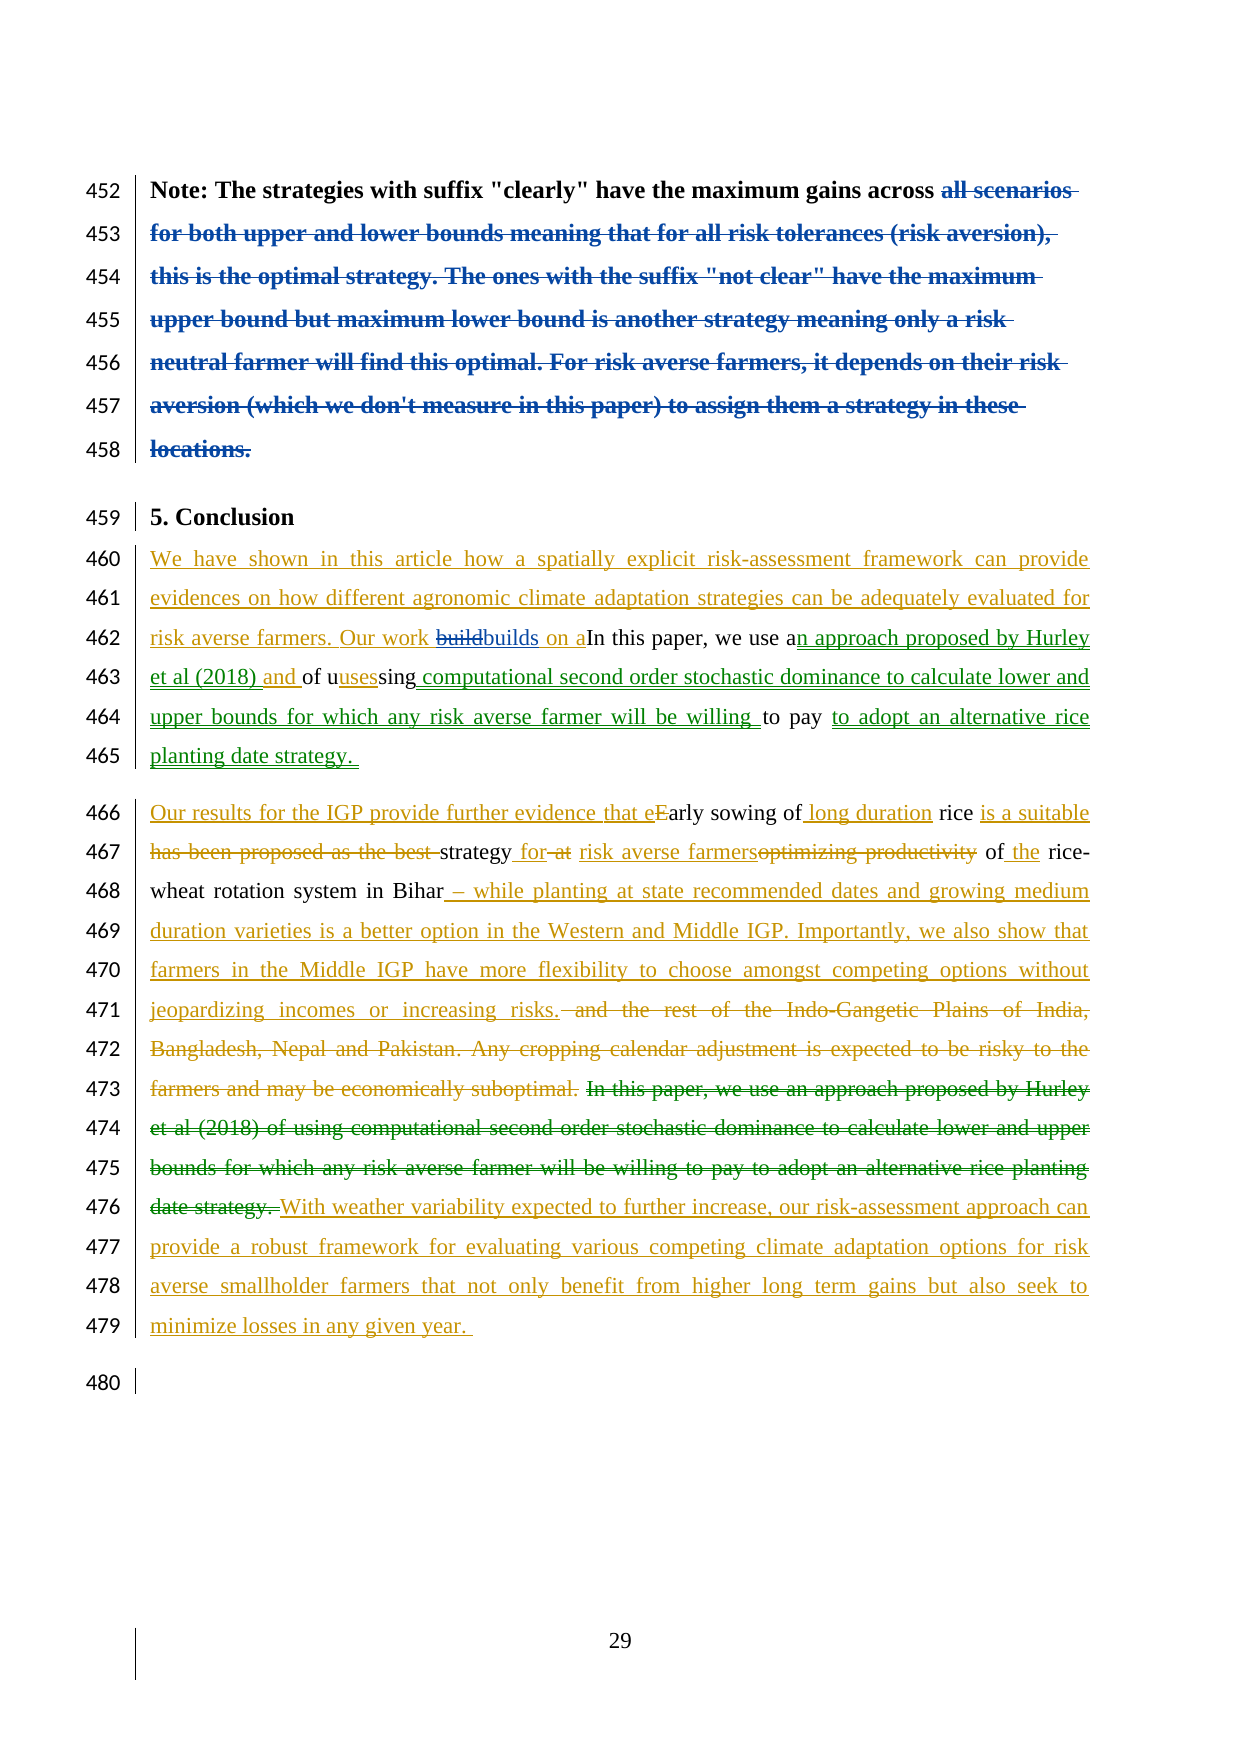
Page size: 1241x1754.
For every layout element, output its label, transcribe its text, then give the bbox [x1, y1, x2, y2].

text arly sowing of rice strategy of rice-wheat rotation system in Bihar [150, 1132, 1090, 1256]
text arly sowing of rice strategy of rice-wheat rotation system in Bihar [150, 1051, 1090, 1128]
subtitle 5. Conclusion [150, 502, 1090, 531]
text arly sowing of rice strategy of rice-wheat rotation system in Bihar [150, 1257, 1090, 1338]
text arly sowing of rice strategy of rice-wheat rotation system in Bihar [150, 798, 1090, 940]
text arly sowing of rice strategy of rice-wheat rotation system in Bihar [150, 941, 1090, 979]
text arly sowing of rice strategy of rice-wheat rotation system in Bihar [150, 981, 1090, 1050]
